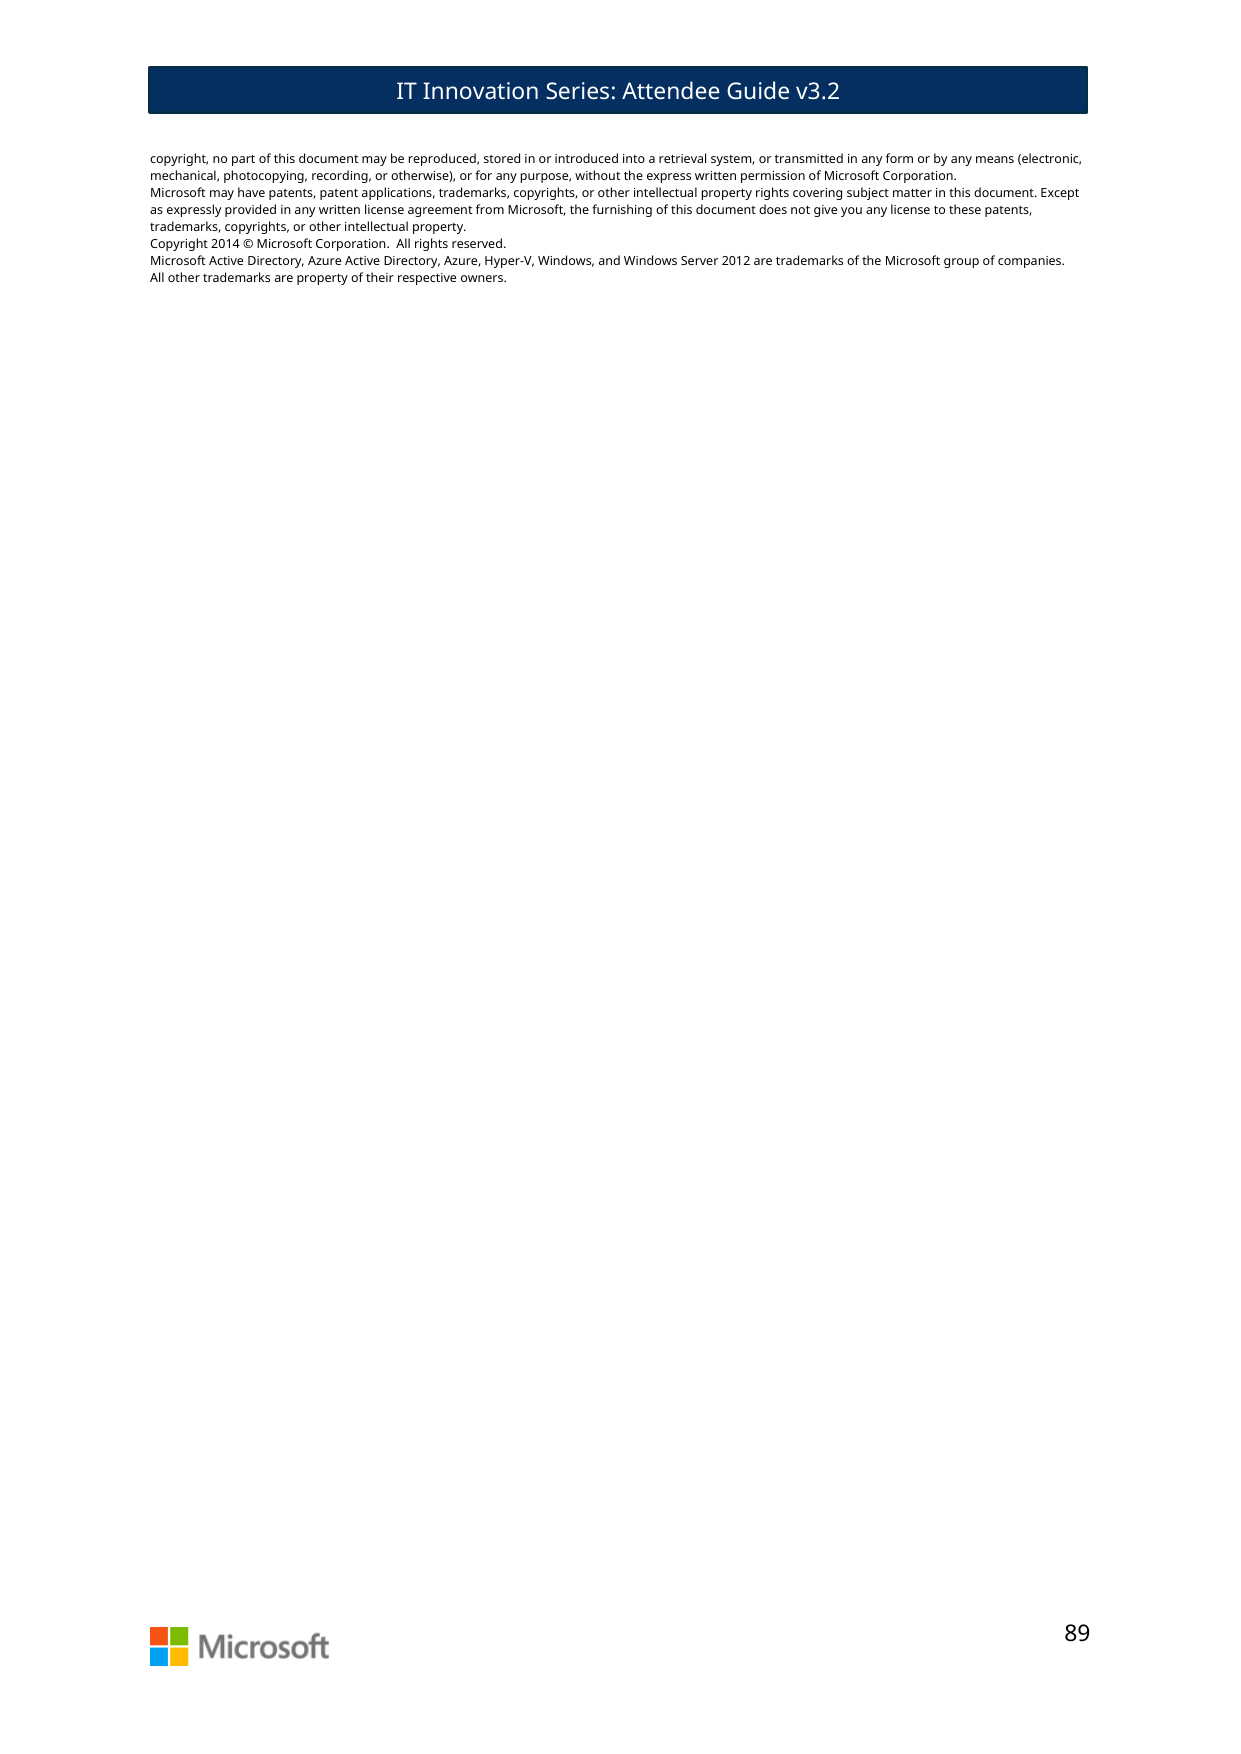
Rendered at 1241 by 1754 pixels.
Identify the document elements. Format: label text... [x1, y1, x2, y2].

text Copyright 2014 © Microsoft Corporation. All rights reserved. [150, 235, 1090, 252]
picture [150, 1627, 330, 1666]
text All other trademarks are property of their respective owners. [150, 269, 1090, 287]
text Microsoft Active Directory, Azure Active Directory, Azure, Hyper-V, Windows, and Windows Server 2012 are trademarks of the Microsoft group of companies. [150, 252, 1090, 269]
text Microsoft may have patents, patent applications, trademarks, copyrights, or other intellectual property rights covering subject matter in this document. Except as expressly provided in any written license agreement from Microsoft, the furnishing of this document does not give you any license to these patents, trademarks, copyrights, or other intellectual property. [150, 184, 1090, 235]
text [150, 150, 1090, 184]
